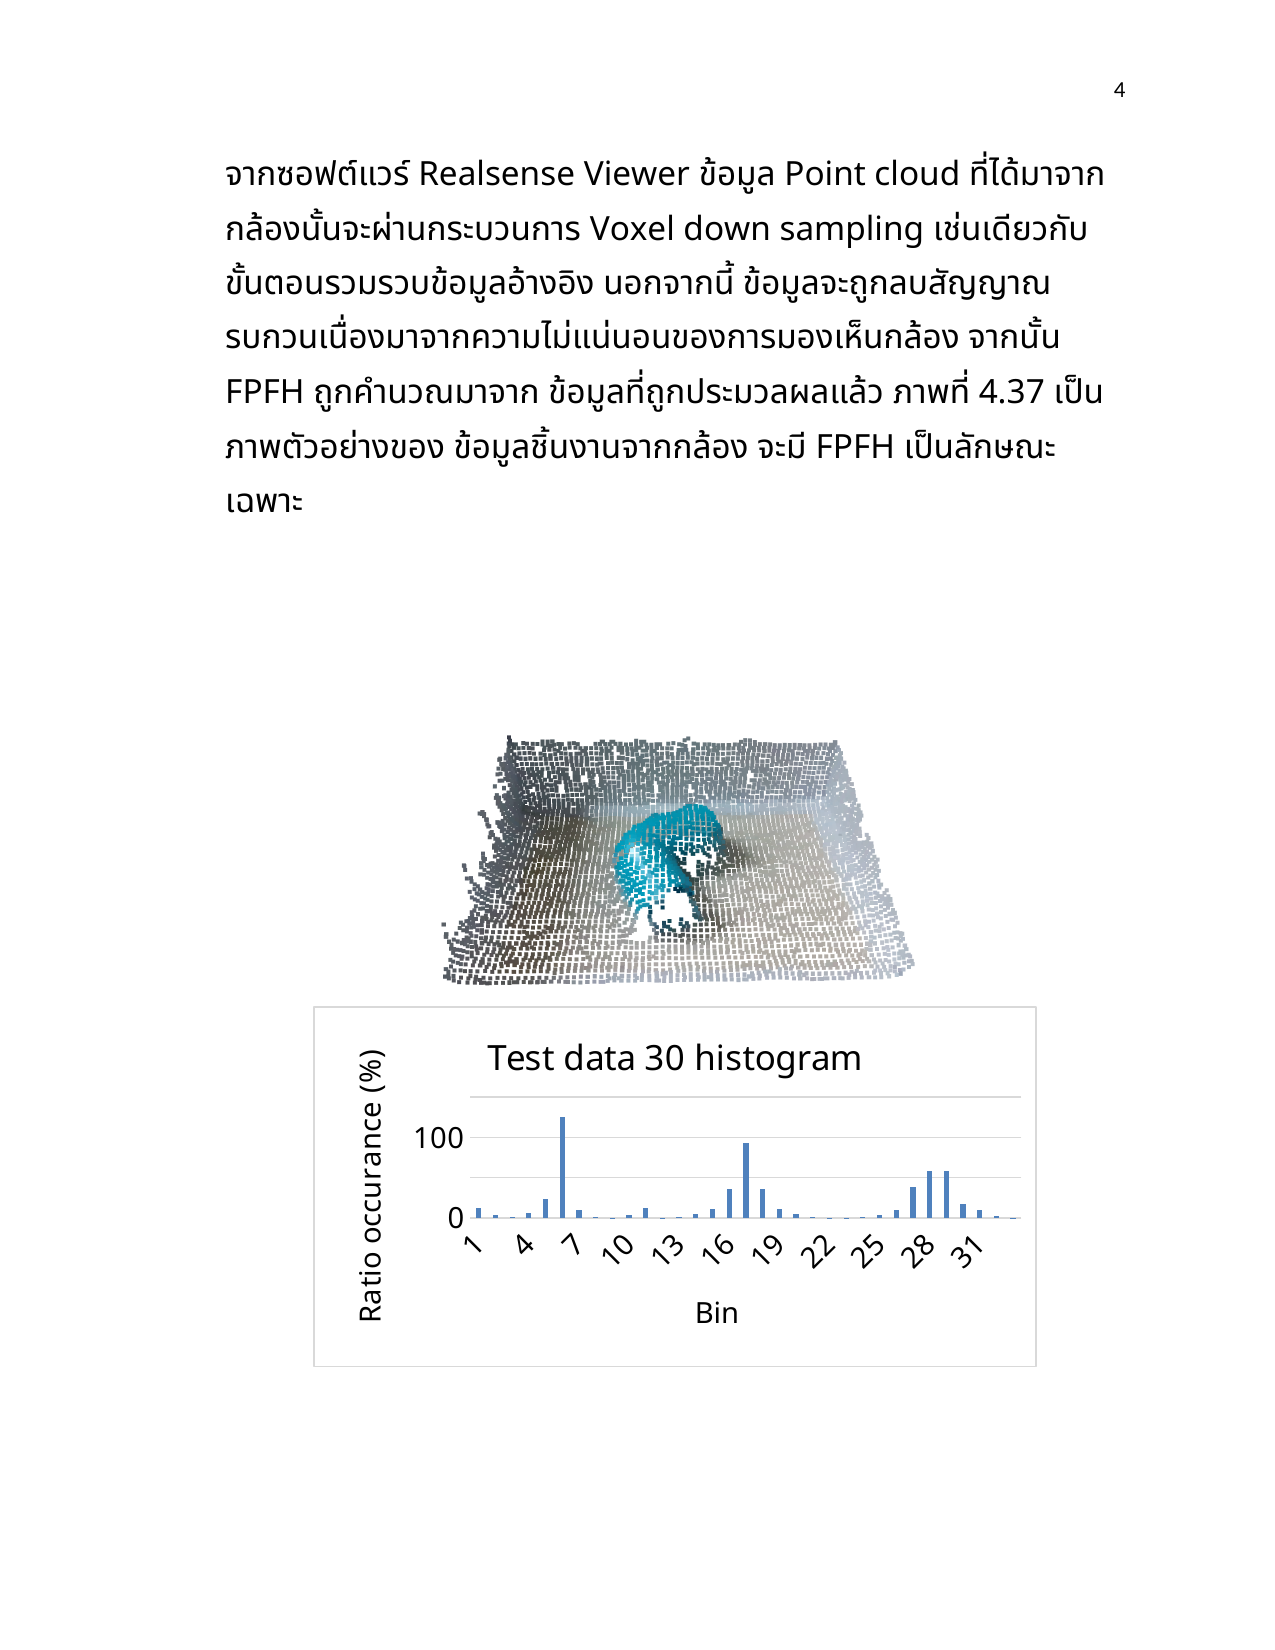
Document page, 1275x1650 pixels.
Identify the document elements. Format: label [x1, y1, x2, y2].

text [225, 150, 1125, 527]
picture [409, 727, 942, 1005]
